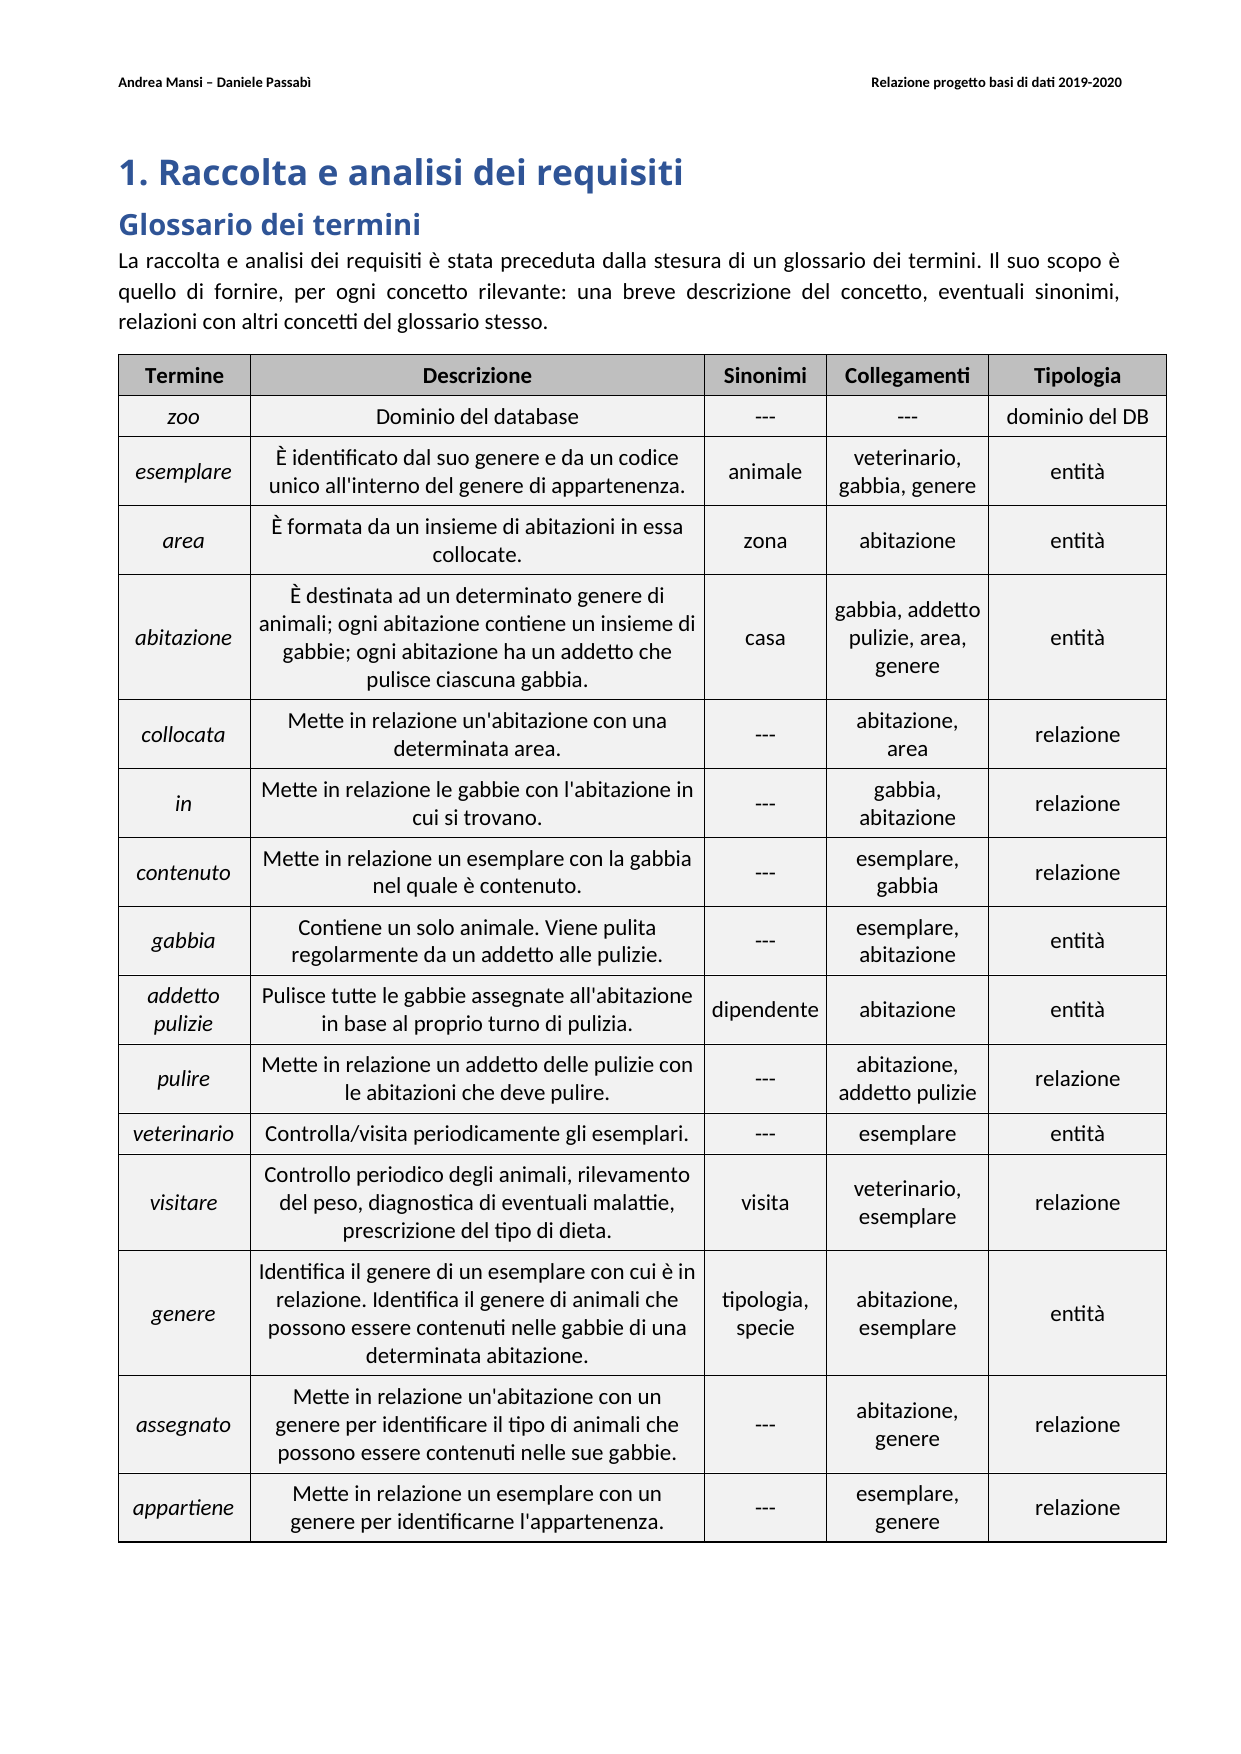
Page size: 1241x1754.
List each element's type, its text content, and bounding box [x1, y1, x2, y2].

table_cell gabbia, addetto pulizie, area, genere [827, 575, 988, 699]
table_cell assegnato [119, 1376, 250, 1472]
table_cell esemplare, gabbia [827, 838, 988, 906]
table_cell appartiene [119, 1474, 250, 1541]
table_cell in [119, 769, 250, 837]
table_cell esemplare [827, 1114, 988, 1153]
table_cell casa [705, 575, 826, 699]
table_cell veterinario, gabbia, genere [827, 437, 988, 505]
table_cell dipendente [705, 976, 826, 1043]
table_cell entità [989, 976, 1166, 1043]
table_cell Controlla/visita periodicamente gli esemplari. [251, 1114, 704, 1153]
table_cell gabbia [119, 907, 250, 974]
table_cell esemplare, genere [827, 1474, 988, 1541]
table_header Termine [119, 355, 250, 395]
table_cell abitazione, esemplare [827, 1251, 988, 1375]
text La raccolta e analisi dei requisiti è stata preceduta dalla stesura di un glossario dei termini. Il suo scopo è quello di fornire, per ogni concetto rilevante: una breve descrizione del concetto, eventuali sinonimi, relazioni con altri concetti del glossario stesso. [118, 247, 1122, 335]
table_cell È formata da un insieme di abitazioni in essa collocate. [251, 506, 704, 574]
table_cell esemplare [119, 437, 250, 505]
table_cell veterinario, esemplare [827, 1155, 988, 1250]
table_cell --- [705, 1045, 826, 1112]
table_header Descrizione [251, 355, 704, 395]
table_cell contenuto [119, 838, 250, 906]
subtitle Glossario dei termini [118, 204, 1122, 243]
table_cell dominio del DB [989, 396, 1166, 436]
table_cell Mette in relazione un'abitazione con un genere per identificare il tipo di animali che possono essere contenuti nelle sue gabbie. [251, 1376, 704, 1472]
table_cell veterinario [119, 1114, 250, 1153]
subtitle 1. Raccolta e analisi dei requisiti [118, 148, 1122, 196]
table_cell collocata [119, 700, 250, 768]
table_cell --- [705, 1376, 826, 1472]
table_cell --- [705, 396, 826, 436]
table_cell Mette in relazione un esemplare con un genere per identificarne l'appartenenza. [251, 1474, 704, 1541]
table_cell Dominio del database [251, 396, 704, 436]
table_cell entità [989, 437, 1166, 505]
table_cell genere [119, 1251, 250, 1375]
table_cell esemplare, abitazione [827, 907, 988, 974]
table_cell addetto pulizie [119, 976, 250, 1043]
table_cell Mette in relazione un esemplare con la gabbia nel quale è contenuto. [251, 838, 704, 906]
table_cell zoo [119, 396, 250, 436]
table_cell È destinata ad un determinato genere di animali; ogni abitazione contiene un insieme di gabbie; ogni abitazione ha un addetto che pulisce ciascuna gabbia. [251, 575, 704, 699]
table_cell Controllo periodico degli animali, rilevamento del peso, diagnostica di eventuali malattie, prescrizione del tipo di dieta. [251, 1155, 704, 1250]
table_cell abitazione, addetto pulizie [827, 1045, 988, 1112]
table_cell È identificato dal suo genere e da un codice unico all'interno del genere di appartenenza. [251, 437, 704, 505]
table_cell entità [989, 907, 1166, 974]
table_cell Mette in relazione un addetto delle pulizie con le abitazioni che deve pulire. [251, 1045, 704, 1112]
table_cell Contiene un solo animale. Viene pulita regolarmente da un addetto alle pulizie. [251, 907, 704, 974]
table_cell --- [705, 1114, 826, 1153]
table_cell --- [705, 907, 826, 974]
table_cell abitazione, area [827, 700, 988, 768]
table_cell entità [989, 1114, 1166, 1153]
table_cell entità [989, 1251, 1166, 1375]
table_cell abitazione [827, 976, 988, 1043]
table_cell abitazione [119, 575, 250, 699]
table_cell --- [705, 769, 826, 837]
table_cell Pulisce tutte le gabbie assegnate all'abitazione in base al proprio turno di pulizia. [251, 976, 704, 1043]
table_header Collegamenti [827, 355, 988, 395]
table_cell --- [705, 700, 826, 768]
table_cell Identifica il genere di un esemplare con cui è in relazione. Identifica il genere di animali che possono essere contenuti nelle gabbie di una determinata abitazione. [251, 1251, 704, 1375]
table_cell abitazione, genere [827, 1376, 988, 1472]
table_cell relazione [989, 769, 1166, 837]
table_cell visitare [119, 1155, 250, 1250]
table_cell visita [705, 1155, 826, 1250]
table_cell relazione [989, 1474, 1166, 1541]
table_cell relazione [989, 838, 1166, 906]
table_cell entità [989, 575, 1166, 699]
table_header Tipologia [989, 355, 1166, 395]
table_header Sinonimi [705, 355, 826, 395]
table_cell pulire [119, 1045, 250, 1112]
table_cell gabbia, abitazione [827, 769, 988, 837]
table_cell relazione [989, 1155, 1166, 1250]
table_cell Mette in relazione le gabbie con l'abitazione in cui si trovano. [251, 769, 704, 837]
table_cell relazione [989, 1376, 1166, 1472]
table_cell relazione [989, 700, 1166, 768]
table_cell area [119, 506, 250, 574]
table_cell relazione [989, 1045, 1166, 1112]
table_cell abitazione [827, 506, 988, 574]
table_cell tipologia, specie [705, 1251, 826, 1375]
table_cell zona [705, 506, 826, 574]
table_cell --- [705, 838, 826, 906]
table_cell entità [989, 506, 1166, 574]
table_cell --- [705, 1474, 826, 1541]
table_cell animale [705, 437, 826, 505]
table_cell --- [827, 396, 988, 436]
table_cell Mette in relazione un'abitazione con una determinata area. [251, 700, 704, 768]
